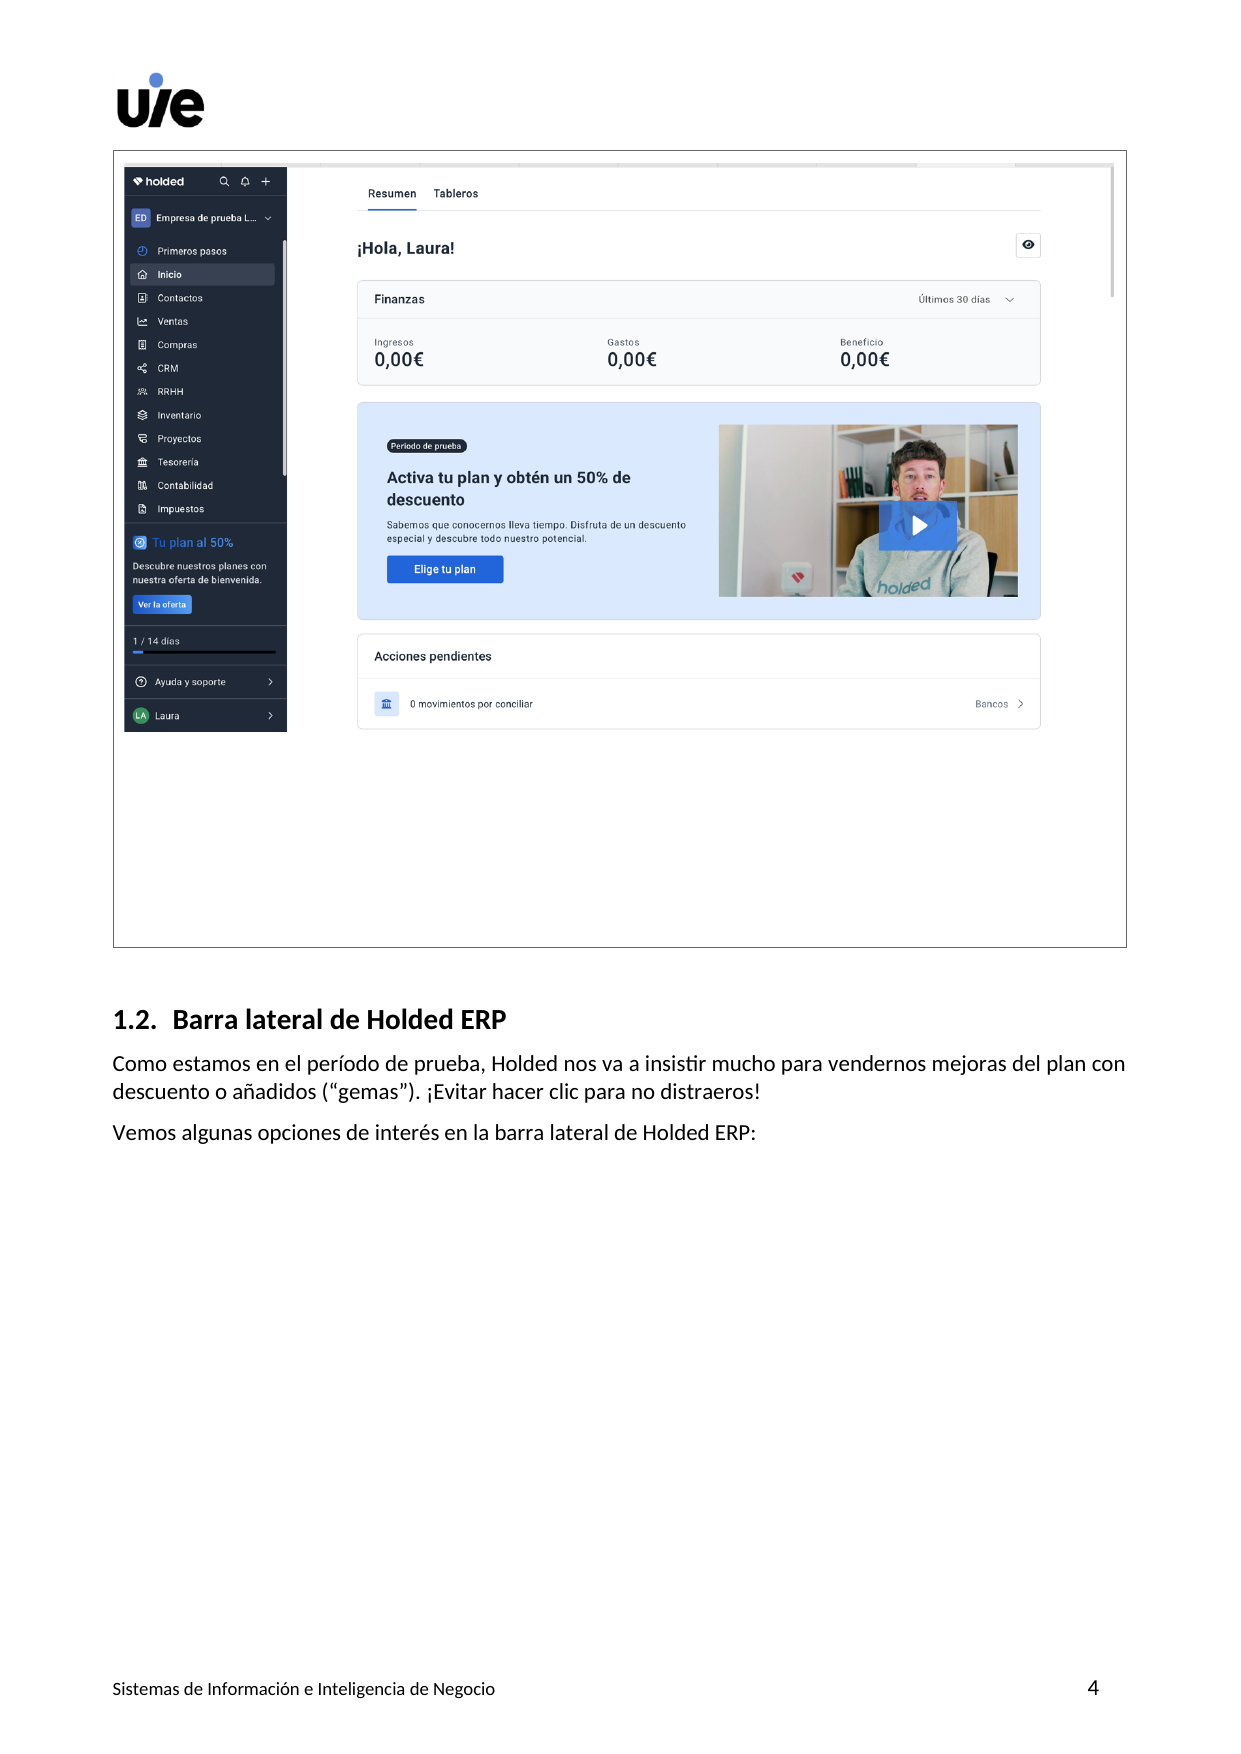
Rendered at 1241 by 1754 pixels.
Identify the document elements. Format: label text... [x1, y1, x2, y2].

table_header [114, 151, 1126, 947]
picture [112, 71, 207, 130]
text Como estamos en el período de prueba, Holded nos va a insistir mucho para vendernos mejoras del plan con descuento o añadidos (“gemas”). ¡Evitar hacer clic para no distraeros! [112, 1049, 1128, 1105]
text Vemos algunas opciones de interés en la barra lateral de Holded ERP: [112, 1118, 1128, 1146]
picture [124, 163, 1114, 732]
subtitle Barra lateral de Holded ERP [112, 1001, 1128, 1037]
